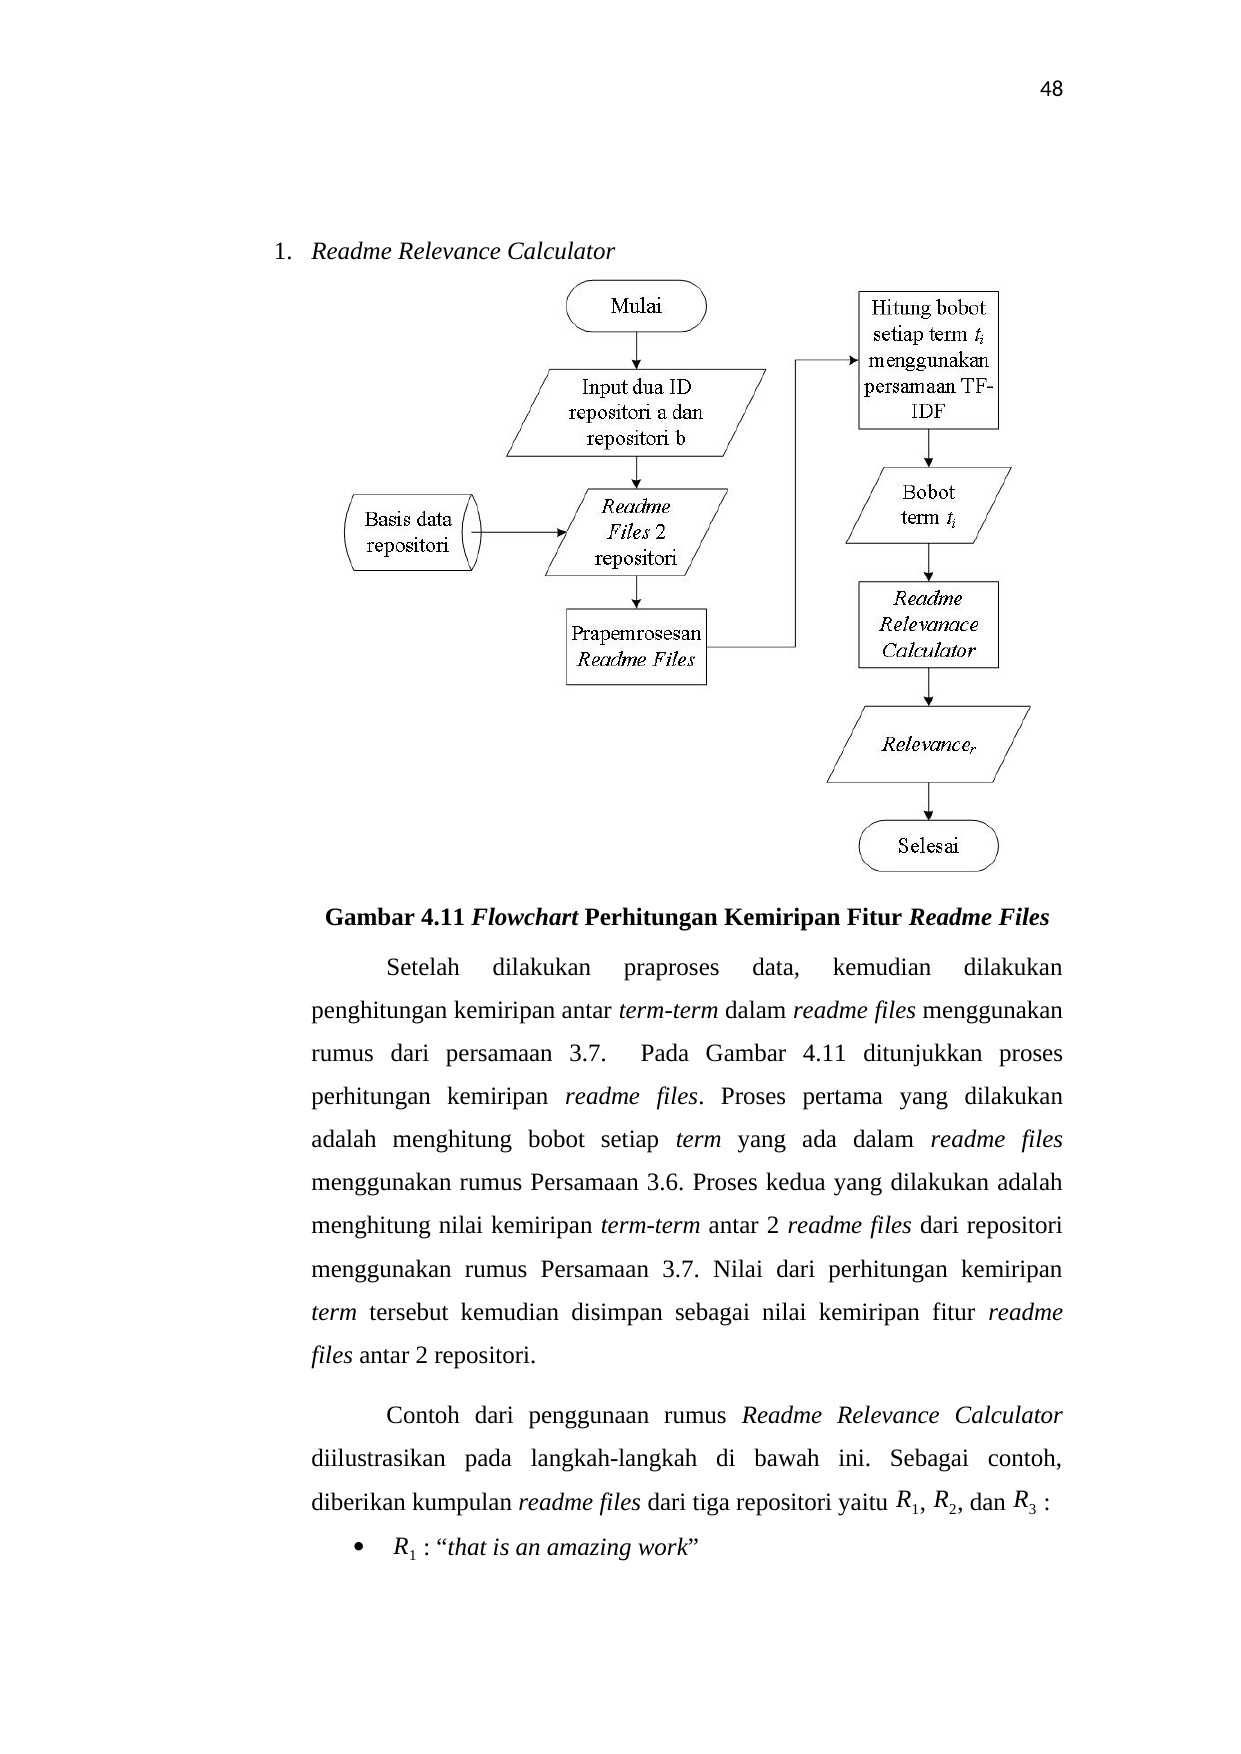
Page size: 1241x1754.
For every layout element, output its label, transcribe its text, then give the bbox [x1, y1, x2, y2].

picture [343, 279, 1031, 872]
list : “that is an amazing work” [354, 1532, 1063, 1565]
text Gambar 4.11 Flowchart Perhitungan Kemiripan Fitur Readme Files [236, 902, 1063, 931]
list Setelah dilakukan praproses data, kemudian dilakukan penghitungan kemiripan antar term-term dalam readme files menggunakan rumus dari persamaan 3.7. Pada Gambar 4.11 ditunjukkan proses perhitungan kemiripan readme files. Proses pertama yang dilakukan adalah menghitung bobot setiap term yang ada dalam readme files menggunakan rumus Persamaan 3.6. Proses kedua yang dilakukan adalah menghitung nilai kemiripan term-term antar 2 readme files dari repositori menggunakan rumus Persamaan 3.7. Nilai dari perhitungan kemiripan term tersebut kemudian disimpan sebagai nilai kemiripan fitur readme files antar 2 repositori. [311, 952, 1063, 1369]
text Contoh dari penggunaan rumus Readme Relevance Calculator diilustrasikan pada langkah-langkah di bawah ini. Sebagai contoh, diberikan kumpulan readme files dari tiga repositori yaitu , , dan : [311, 1400, 1063, 1517]
list Readme Relevance Calculator [274, 236, 1063, 265]
